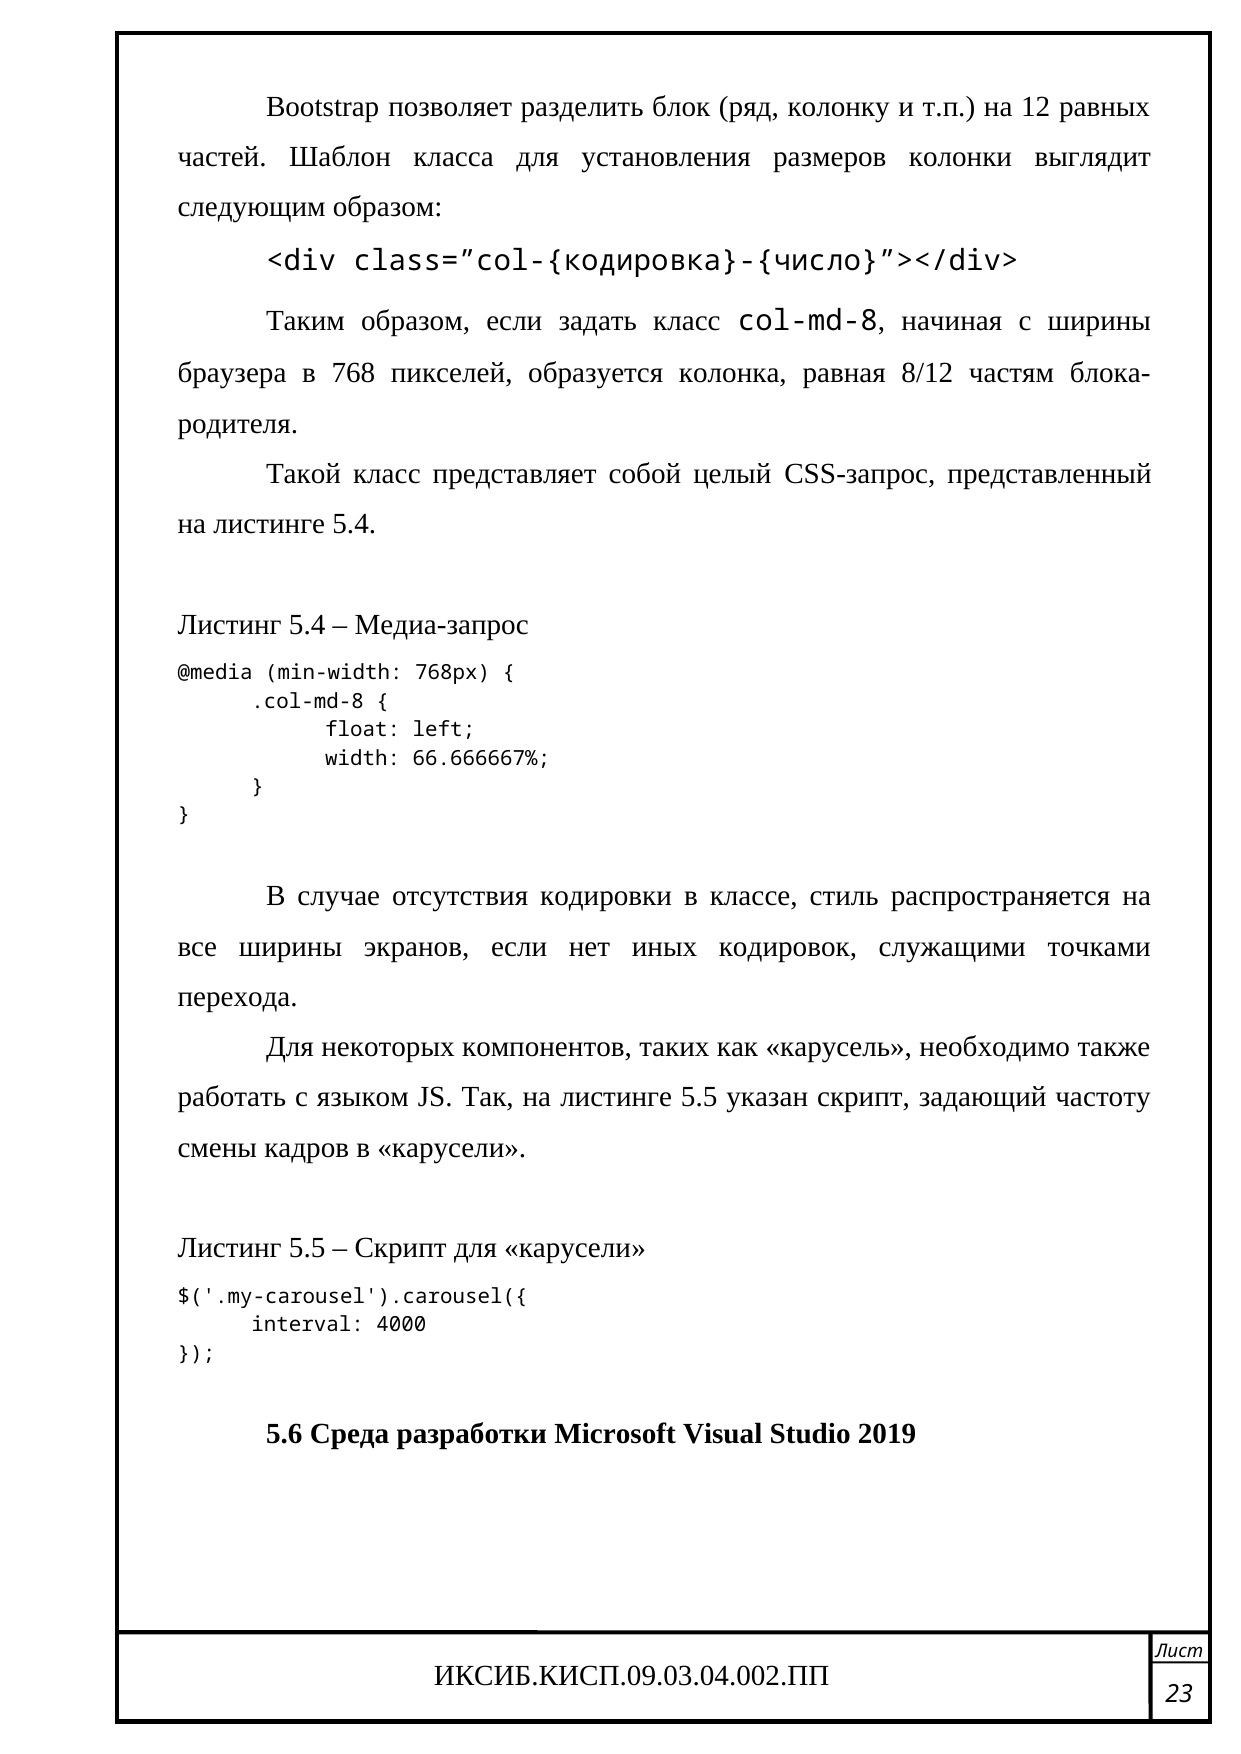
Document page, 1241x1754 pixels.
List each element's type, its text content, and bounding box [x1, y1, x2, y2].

text float: left; [177, 714, 1152, 743]
text @media (min-width: 768px) { [177, 657, 1152, 686]
text } [177, 799, 1152, 828]
text Для некоторых компонентов, таких как «карусель», необходимо также работать с языком JS. Так, на листинге 5.5 указан скрипт, задающий частоту смены кадров в «карусели». [177, 1029, 1152, 1163]
text Листинг 5.5 – Скрипт для «карусели» [177, 1231, 1152, 1264]
text 5.6 Среда разработки Microsoft Visual Studio 2019 [177, 1416, 1152, 1450]
text В случае отсутствия кодировки в классе, стиль распространяется на все ширины экранов, если нет иных кодировок, служащими точками перехода. [177, 878, 1152, 1012]
text <div class=”col-{кодировка}-{число}”></div> [177, 239, 1152, 279]
text Таким образом, если задать класс col-md-8, начиная с ширины браузера в 768 пикселей, образуется колонка, равная 8/12 частям блока-родителя. [177, 299, 1152, 439]
text width: 66.666667%; [177, 743, 1152, 771]
text }); [177, 1338, 1152, 1366]
text .col-md-8 { [177, 686, 1152, 714]
text Листинг 5.4 – Медиа-запрос [177, 607, 1152, 641]
text Bootstrap позволяет разделить блок (ряд, колонку и т.п.) на 12 равных частей. Шаблон класса для установления размеров колонки выглядит следующим образом: [177, 89, 1152, 223]
text } [177, 771, 1152, 799]
text Такой класс представляет собой целый CSS-запрос, представленный на листинге 5.4. [177, 456, 1152, 540]
text interval: 4000 [177, 1309, 1152, 1338]
text $('.my-carousel').carousel({ [177, 1281, 1152, 1309]
